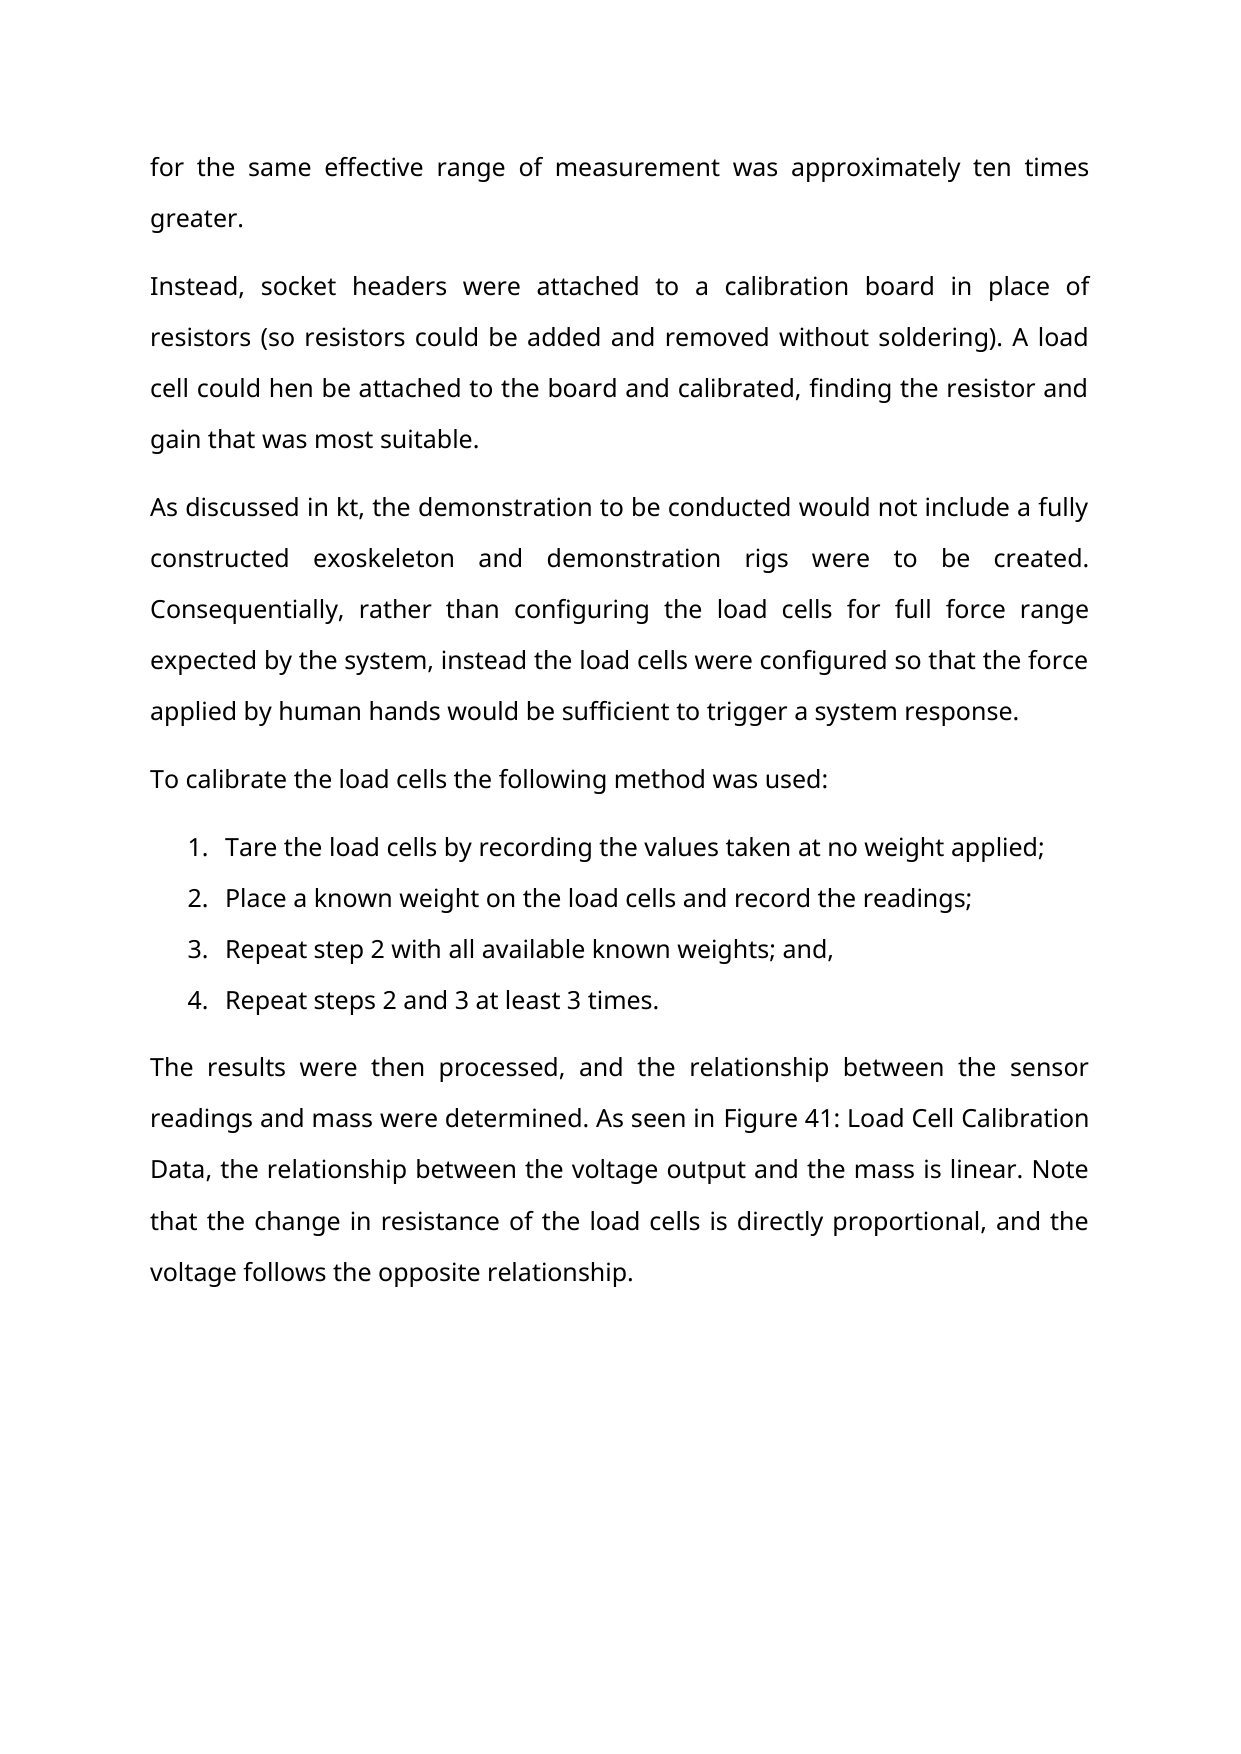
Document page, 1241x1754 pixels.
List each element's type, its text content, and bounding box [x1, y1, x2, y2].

text The results were then processed, and the relationship between the sensor readings and mass were determined. As seen in Figure 41: Load Cell Calibration Data, the relationship between the voltage output and the mass is linear. Note that the change in resistance of the load cells is directly proportional, and the voltage follows the opposite relationship. [150, 1050, 1090, 1288]
list Repeat steps 2 and 3 at least 3 times. [187, 982, 1090, 1016]
list Repeat step 2 with all available known weights; and, [187, 931, 1090, 965]
list Tare the load cells by recording the values taken at no weight applied; [187, 829, 1090, 863]
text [150, 150, 1090, 235]
list Place a known weight on the load cells and record the readings; [187, 880, 1090, 914]
text Instead, socket headers were attached to a calibration board in place of resistors (so resistors could be added and removed without soldering). A load cell could hen be attached to the board and calibrated, finding the resistor and gain that was most suitable. [150, 269, 1090, 456]
text To calibrate the load cells the following method was used: [150, 761, 1090, 796]
text As discussed in kt, the demonstration to be conducted would not include a fully constructed exoskeleton and demonstration rigs were to be created. Consequentially, rather than configuring the load cells for full force range expected by the system, instead the load cells were configured so that the force applied by human hands would be sufficient to trigger a system response. [150, 489, 1090, 728]
